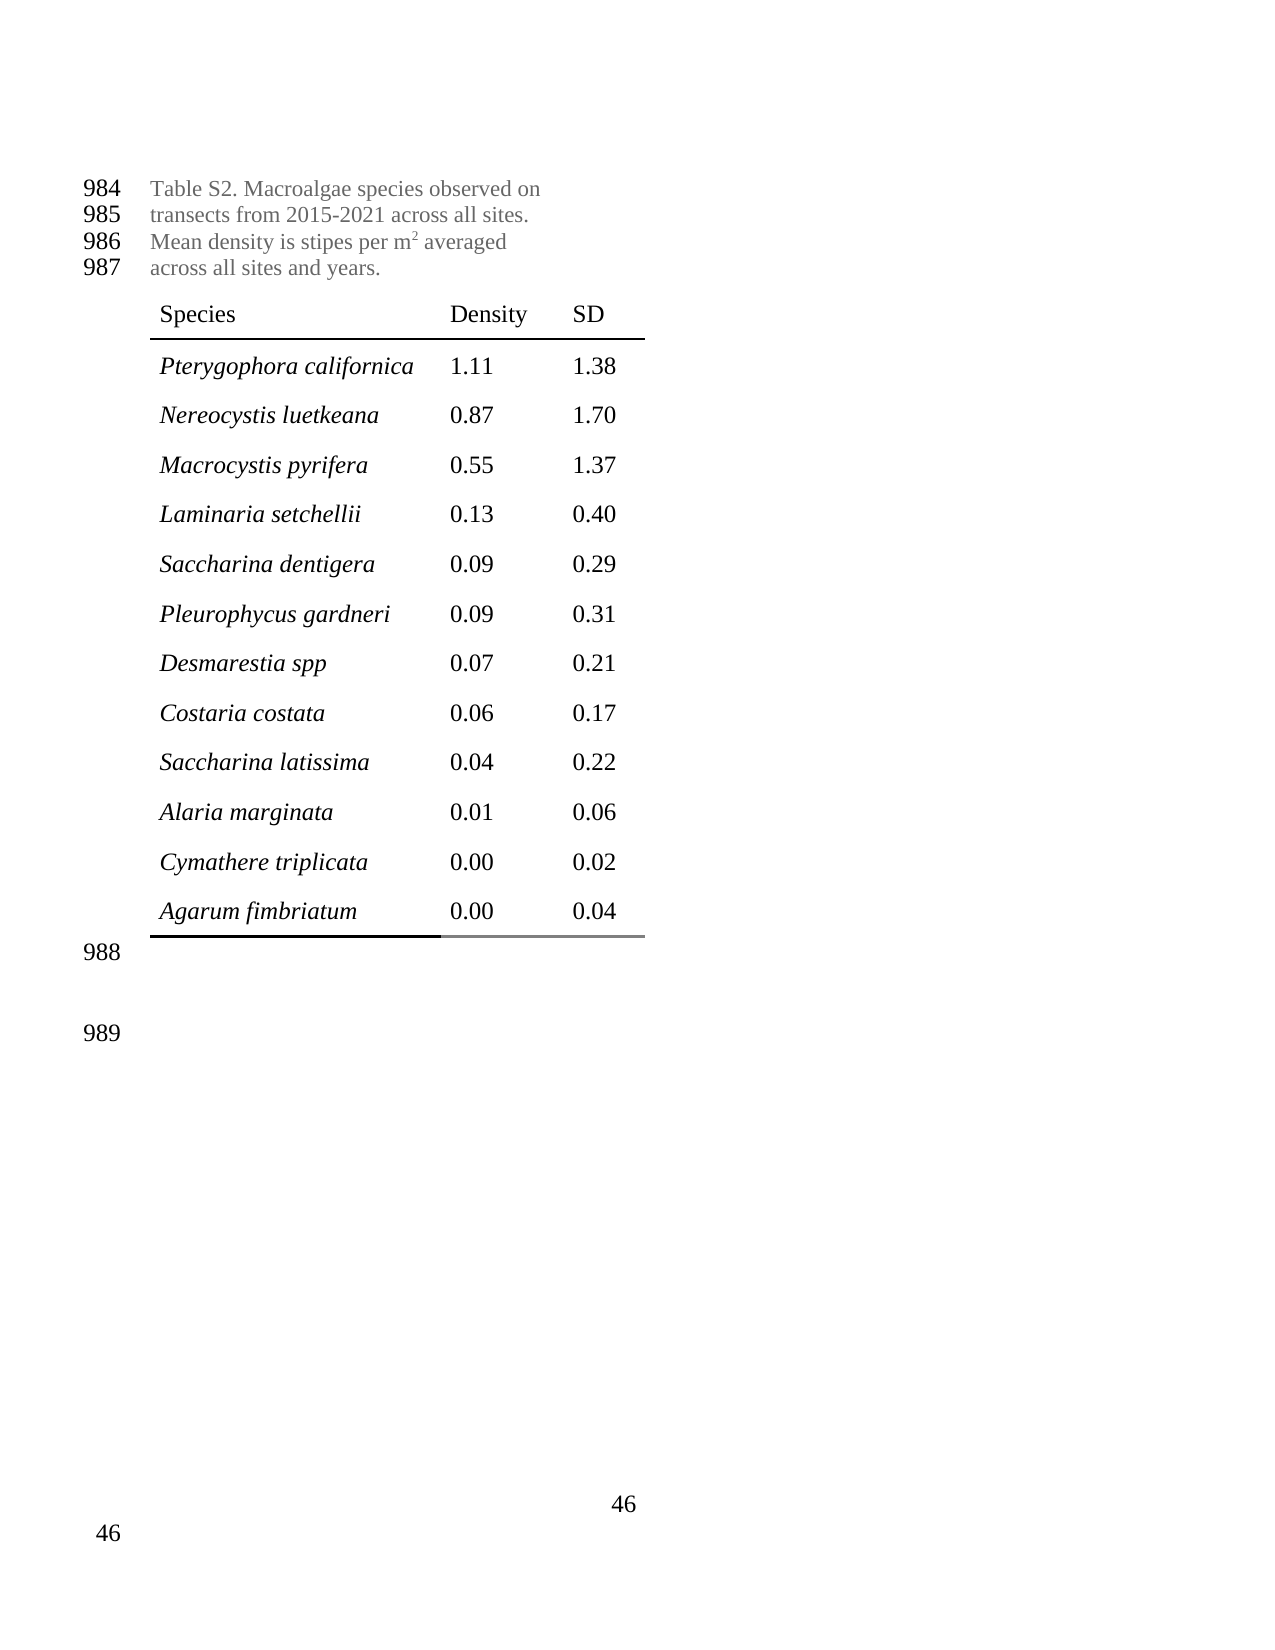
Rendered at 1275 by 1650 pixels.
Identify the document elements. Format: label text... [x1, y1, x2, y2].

table_cell Macrocystis pyrifera [150, 440, 441, 489]
table_cell 0.13 [441, 489, 564, 539]
table_cell 0.01 [441, 787, 564, 836]
table_cell 1.37 [564, 440, 645, 489]
table_cell Saccharina latissima [150, 737, 441, 787]
table_cell 0.00 [441, 836, 564, 886]
table_cell Pterygophora californica [150, 340, 441, 390]
table_cell 1.11 [441, 340, 564, 390]
table_header SD [564, 289, 645, 338]
table_cell Agarum fimbriatum [150, 886, 441, 935]
table_cell Pleurophycus gardneri [150, 588, 441, 638]
table_cell Desmarestia spp [150, 638, 441, 687]
table_cell 0.04 [441, 737, 564, 787]
table_cell 0.00 [441, 886, 564, 935]
table_cell 0.17 [564, 688, 645, 737]
table_cell 0.31 [564, 588, 645, 638]
table_cell 1.70 [564, 390, 645, 439]
table_header Density [441, 289, 564, 338]
table_cell Costaria costata [150, 688, 441, 737]
subtitle Table S2. Macroalgae species observed on transects from 2015-2021 across all sites. Mean density is stipes per m2 averaged across all sites and years. [150, 175, 553, 280]
table_cell 0.29 [564, 539, 645, 588]
table_cell 0.06 [441, 688, 564, 737]
table_cell 0.40 [564, 489, 645, 539]
table_cell 0.55 [441, 440, 564, 489]
table_cell 0.04 [564, 886, 645, 935]
table_cell 0.02 [564, 836, 645, 886]
table_cell Saccharina dentigera [150, 539, 441, 588]
table_cell 0.22 [564, 737, 645, 787]
table_cell Cymathere triplicata [150, 836, 441, 886]
table_cell Alaria marginata [150, 787, 441, 836]
table_cell Nereocystis luetkeana [150, 390, 441, 439]
table_cell 0.87 [441, 390, 564, 439]
table_cell 0.09 [441, 539, 564, 588]
table_header Species [150, 289, 441, 338]
table_cell Laminaria setchellii [150, 489, 441, 539]
table_cell 0.07 [441, 638, 564, 687]
table_cell 0.21 [564, 638, 645, 687]
table_cell 1.38 [564, 340, 645, 390]
table_cell 0.09 [441, 588, 564, 638]
table_cell 0.06 [564, 787, 645, 836]
